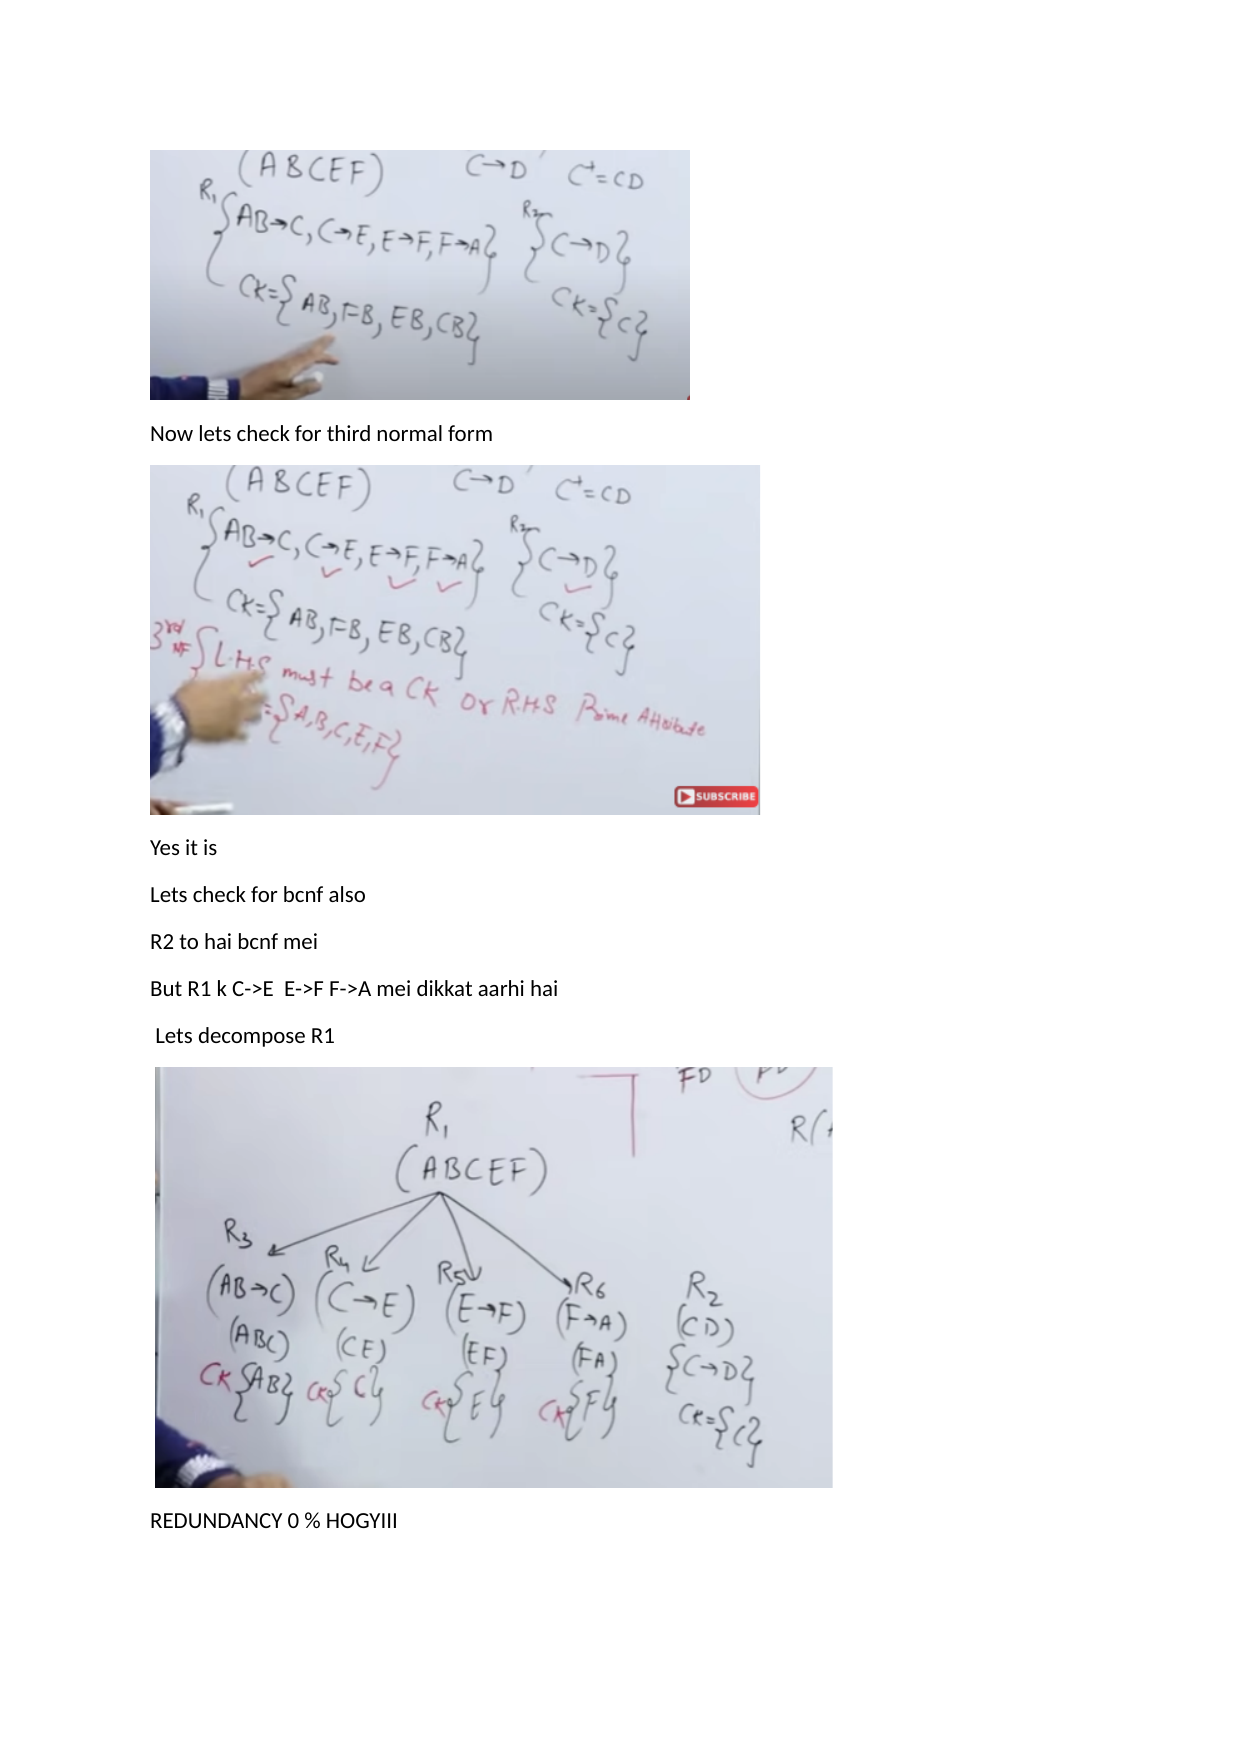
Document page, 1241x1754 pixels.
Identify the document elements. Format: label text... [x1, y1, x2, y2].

text But R1 k C->E E->F F->A mei dikkat aarhi hai [150, 974, 1090, 1002]
picture [155, 1067, 833, 1488]
text REDUNDANCY 0 % HOGYIII [150, 1507, 1090, 1535]
text R2 to hai bcnf mei [150, 927, 1090, 955]
picture [150, 465, 761, 815]
text Lets check for bcnf also [150, 880, 1090, 908]
picture [150, 150, 690, 400]
text Yes it is [150, 833, 1090, 861]
text Now lets check for third normal form [150, 419, 1090, 447]
text Lets decompose R1 [150, 1021, 1090, 1049]
